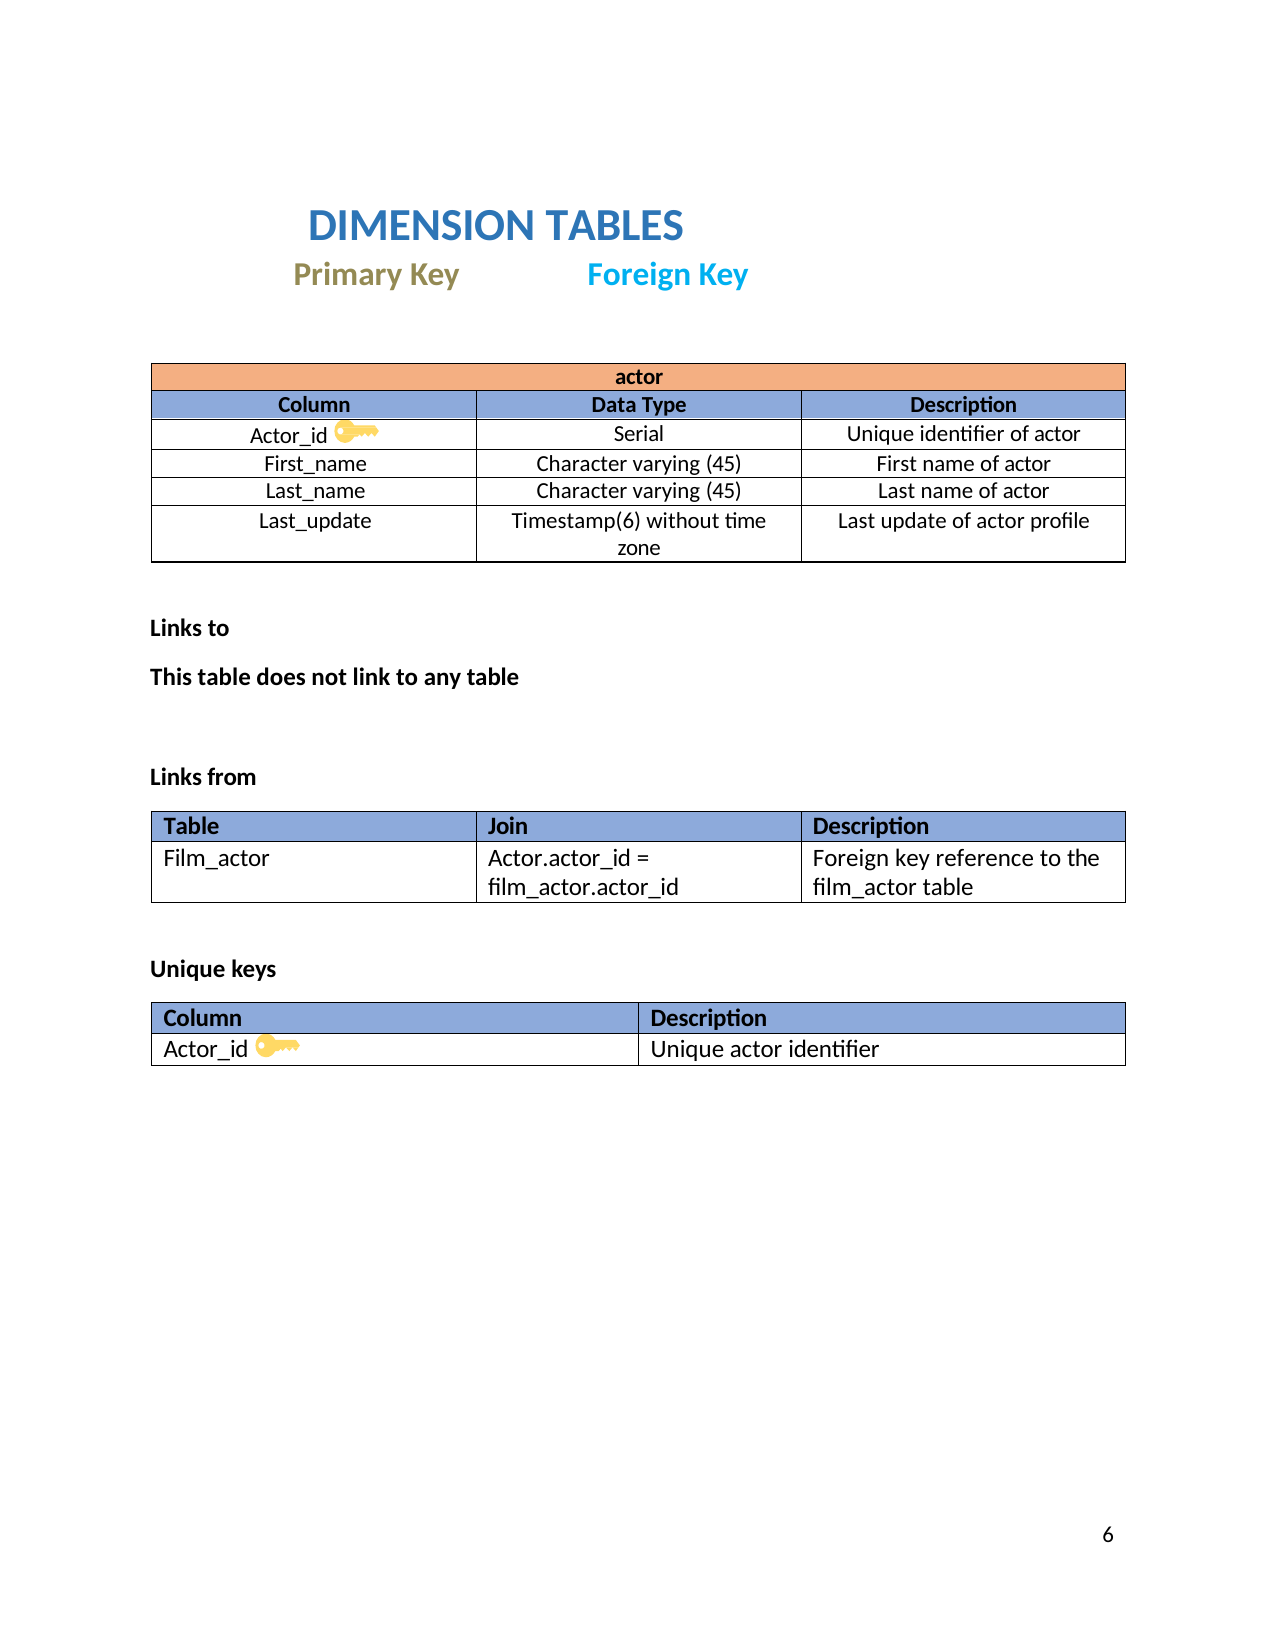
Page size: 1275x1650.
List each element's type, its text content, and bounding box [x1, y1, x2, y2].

text Unique keys [150, 953, 1137, 983]
table_cell Character varying (45) [477, 478, 801, 505]
table_cell Last_name [152, 478, 476, 505]
text Links to [150, 612, 1137, 643]
table_cell Column [152, 391, 476, 418]
table_header Description [802, 812, 1125, 841]
table_cell Unique identifier of actor [802, 420, 1125, 449]
text This table does not link to any table [150, 662, 1137, 692]
text Primary Key Foreign Key [293, 253, 1137, 294]
table_header Description [639, 1003, 1125, 1033]
table_cell Timestamp(6) without time zone [477, 506, 801, 561]
table_header Table [152, 812, 476, 841]
table_cell Actor_id [152, 1034, 638, 1065]
table_header Column [152, 1003, 638, 1033]
table_cell Unique actor identifier [639, 1034, 1125, 1065]
table_cell Actor.actor_id = film_actor.actor_id [477, 842, 801, 902]
subtitle DIMENSION TABLES [139, 189, 852, 253]
table_cell First_name [152, 450, 476, 477]
table_cell Actor_id [152, 420, 476, 449]
table_cell Last update of actor profile [802, 506, 1125, 561]
table_cell Data Type [477, 391, 801, 418]
table_cell Last_update [152, 506, 476, 561]
table_header actor [152, 364, 1125, 390]
table_header Join [477, 812, 801, 841]
table_cell Foreign key reference to the film_actor table [802, 842, 1125, 902]
table_cell Character varying (45) [477, 450, 801, 477]
table_cell First name of actor [802, 450, 1125, 477]
table_cell Serial [477, 420, 801, 449]
text Links from [150, 761, 1137, 791]
table_cell Film_actor [152, 842, 476, 902]
table_cell Description [802, 391, 1125, 418]
table_cell Last name of actor [802, 478, 1125, 505]
